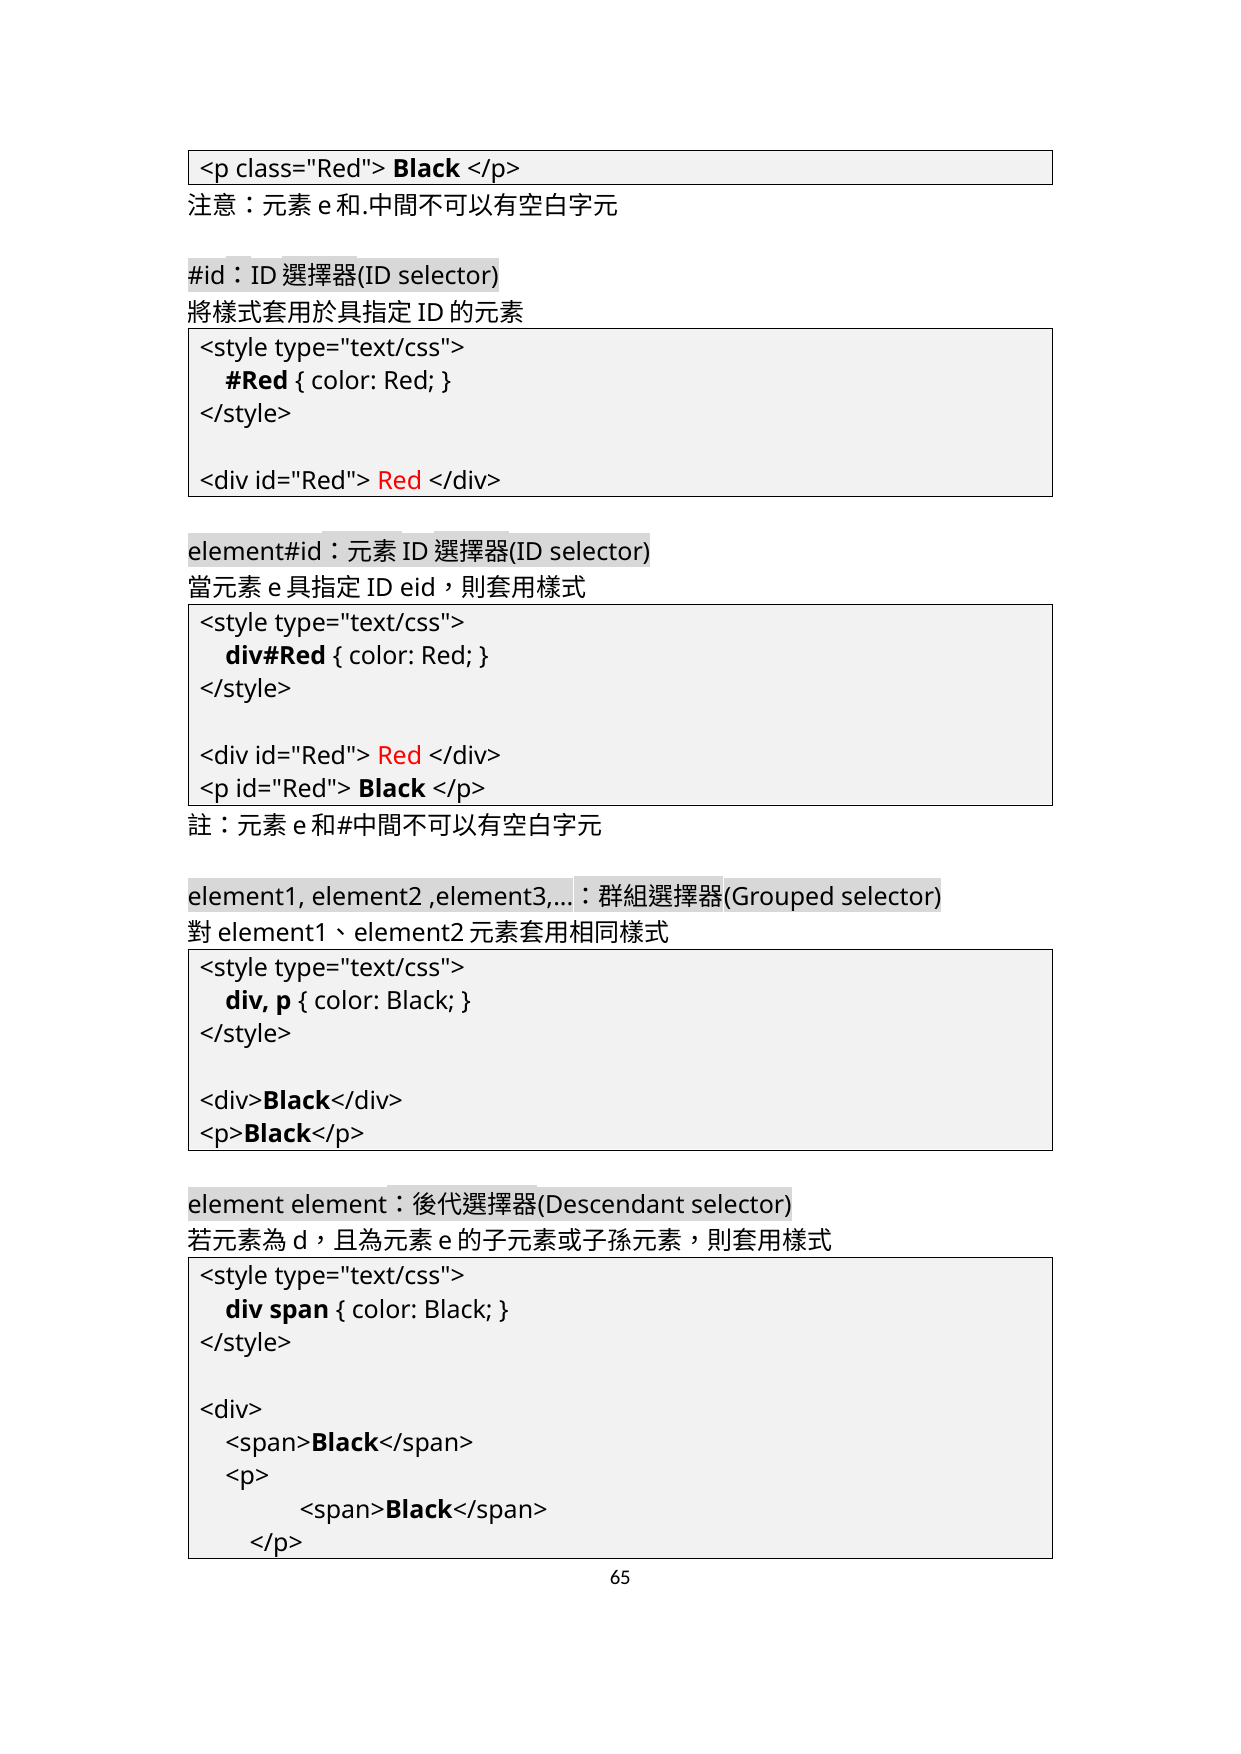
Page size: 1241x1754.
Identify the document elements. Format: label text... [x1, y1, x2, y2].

table_header <style type="text/css"> #Red { color: Red; } </style> <div id="Red"> Red </div> [189, 329, 1052, 496]
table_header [189, 151, 1052, 184]
text 若元素為d，且為元素e的子元素或子孫元素，則套用樣式 [187, 1221, 1053, 1257]
text #id：ID選擇器(ID selector) [357, 256, 1053, 292]
text 註：元素e和#中間不可以有空白字元 [187, 806, 1053, 842]
text element element：後代選擇器(Descendant selector) [187, 1184, 1053, 1221]
text 注意：元素e和.中間不可以有空白字元 [187, 185, 1053, 222]
table_header <style type="text/css"> div#Red { color: Red; } </style> <div id="Red"> Red </div> <p id="Red"> Black </p> [189, 605, 1052, 804]
table_header <style type="text/css"> div, p { color: Black; } </style> <div>Black</div> <p>Black</p> [189, 950, 1052, 1149]
text element1, element2 ,element3,...：群組選擇器(Grouped selector) [723, 876, 1053, 912]
text 將樣式套用於具指定ID的元素 [187, 292, 1053, 328]
text element#id：元素ID選擇器(ID selector) [509, 531, 1053, 567]
text 當元素e具指定ID eid，則套用樣式 [187, 567, 1053, 603]
text 對element1、element2元素套用相同樣式 [187, 912, 1053, 948]
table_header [189, 1258, 1052, 1558]
